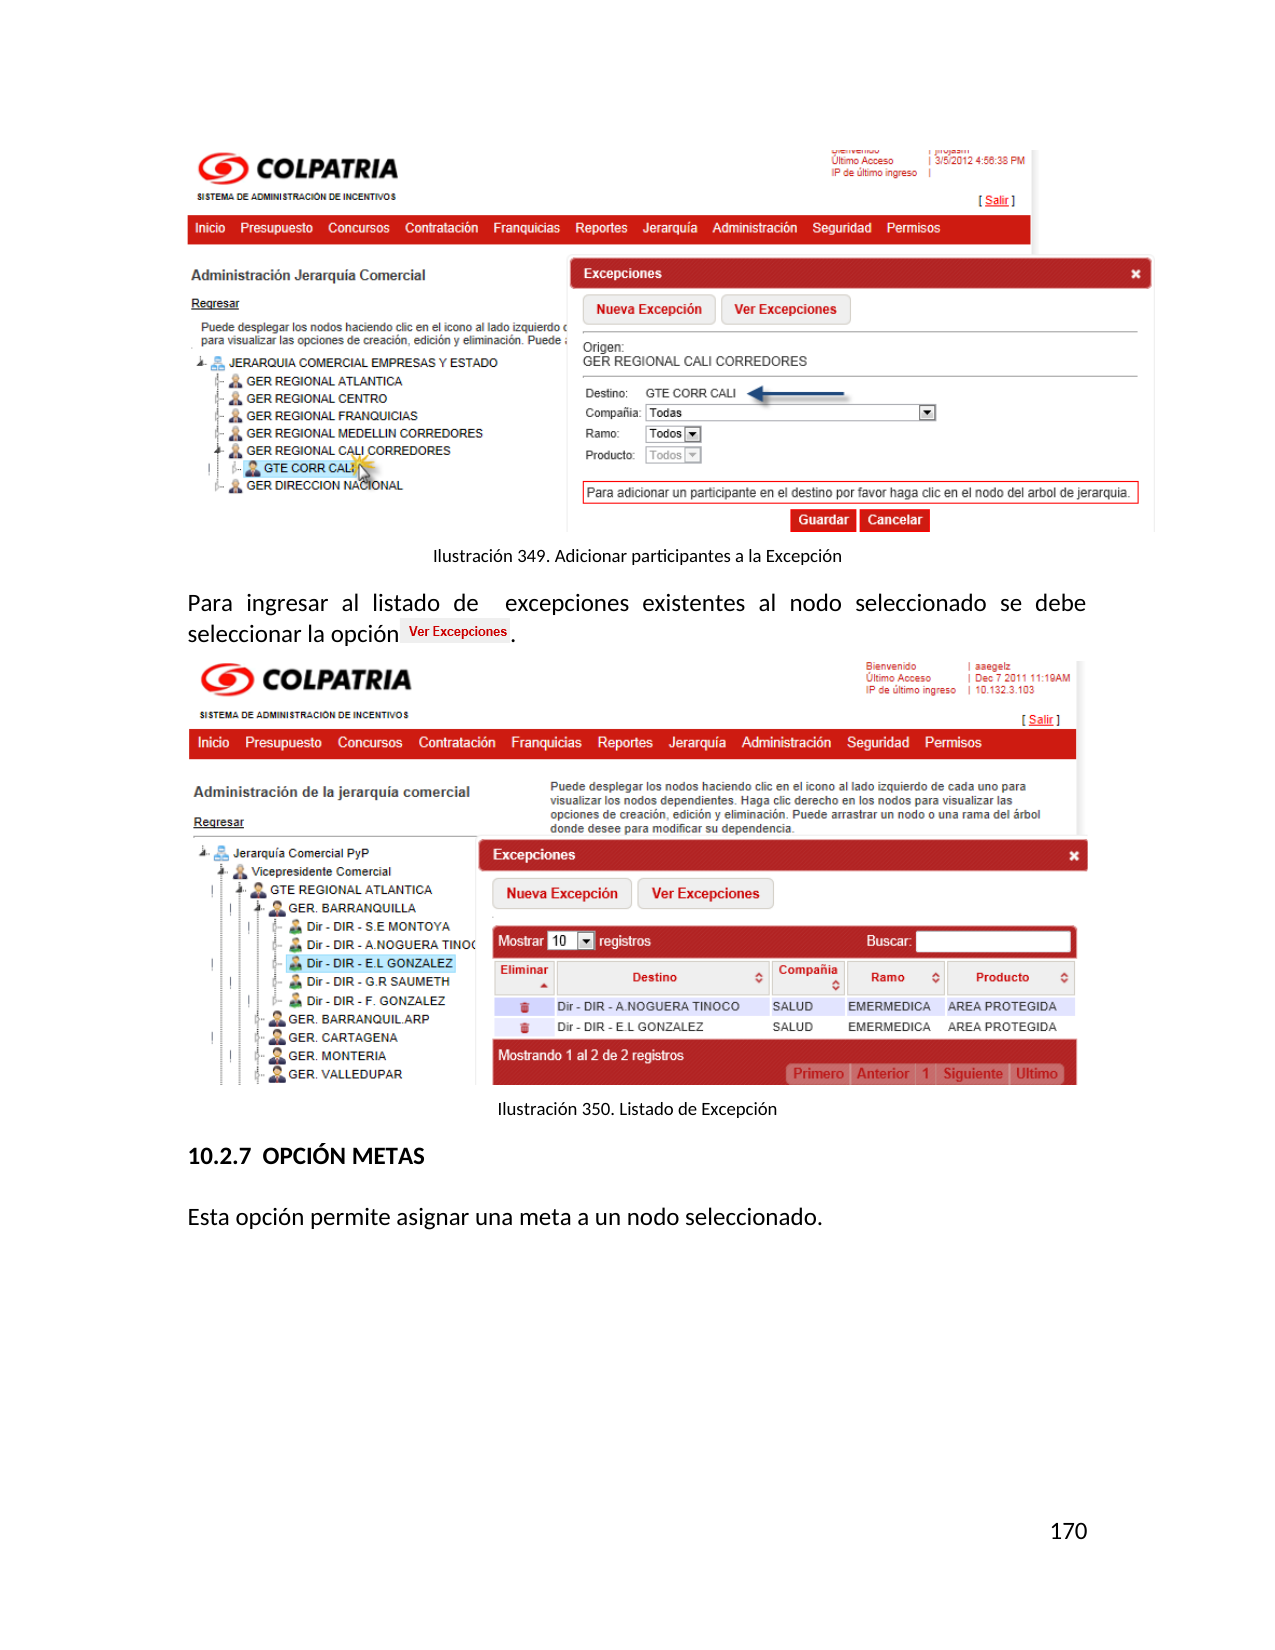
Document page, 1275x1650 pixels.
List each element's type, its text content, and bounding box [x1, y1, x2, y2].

text Ilustración 350. Listado de Excepción [187, 1097, 1087, 1120]
text Ilustración 349. Adicionar participantes a la Excepción [187, 544, 1087, 567]
text Esta opción permite asignar una meta a un nodo seleccionado. [187, 1202, 1087, 1232]
text Para ingresar al listado de excepciones existentes al nodo seleccionado se debe seleccionar la opción. [187, 587, 1087, 648]
picture [187, 661, 1088, 1085]
subtitle OPCIÓN METAS [187, 1141, 1087, 1171]
picture [187, 150, 1156, 532]
picture [399, 618, 510, 643]
